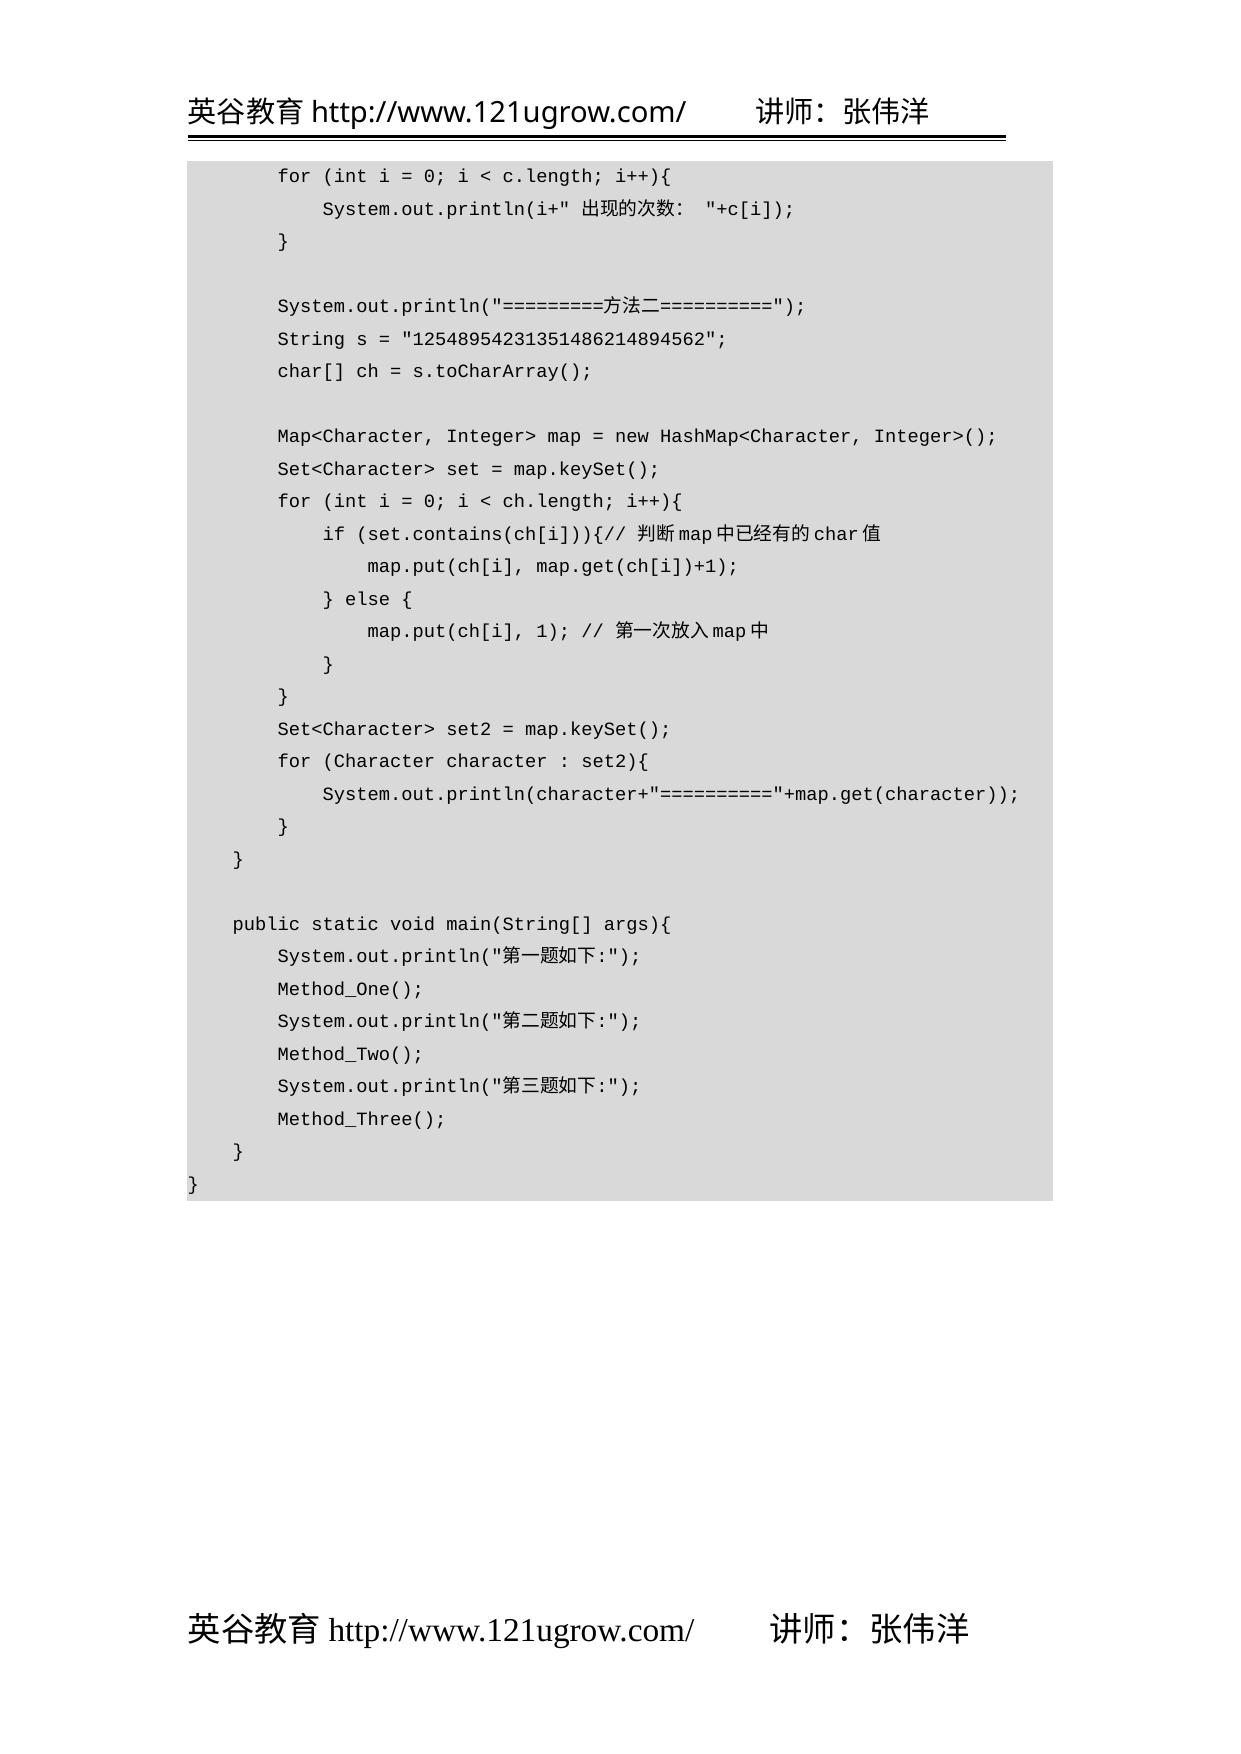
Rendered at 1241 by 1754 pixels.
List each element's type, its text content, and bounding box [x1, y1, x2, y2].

text Set<Character> set = map.keySet(); [187, 454, 1053, 486]
text System.out.println("第二题如下:"); [187, 1006, 1053, 1039]
text Method_Two(); [187, 1039, 1053, 1071]
text for (int i = 0; i < c.length; i++){ [187, 161, 1053, 194]
text } [187, 226, 1053, 259]
text Set<Character> set2 = map.keySet(); [187, 714, 1053, 746]
text System.out.println("第三题如下:"); [187, 1071, 1053, 1104]
text Method_One(); [187, 974, 1053, 1006]
text } [187, 649, 1053, 681]
text public static void main(String[] args){ [187, 909, 1053, 941]
text map.put(ch[i], map.get(ch[i])+1); [187, 551, 1053, 584]
text String s = "12548954231351486214894562"; [187, 324, 1053, 356]
text } [187, 1169, 1053, 1201]
text System.out.println("=========方法二=========="); [187, 291, 1053, 324]
text } else { [187, 584, 1053, 616]
text for (int i = 0; i < ch.length; i++){ [187, 486, 1053, 519]
text char[] ch = s.toCharArray(); [187, 356, 1053, 389]
text System.out.println(character+"=========="+map.get(character)); [187, 779, 1053, 811]
text map.put(ch[i], 1); // 第一次放入map中 [187, 616, 1053, 649]
text } [187, 811, 1053, 844]
text Map<Character, Integer> map = new HashMap<Character, Integer>(); [187, 421, 1053, 454]
text System.out.println(i+" 出现的次数： "+c[i]); [187, 194, 1053, 226]
text Method_Three(); [187, 1104, 1053, 1136]
text if (set.contains(ch[i])){// 判断map中已经有的char值 [187, 519, 1053, 551]
text } [187, 1136, 1053, 1169]
text } [187, 681, 1053, 714]
text for (Character character : set2){ [187, 746, 1053, 779]
text } [187, 844, 1053, 876]
text System.out.println("第一题如下:"); [187, 941, 1053, 974]
